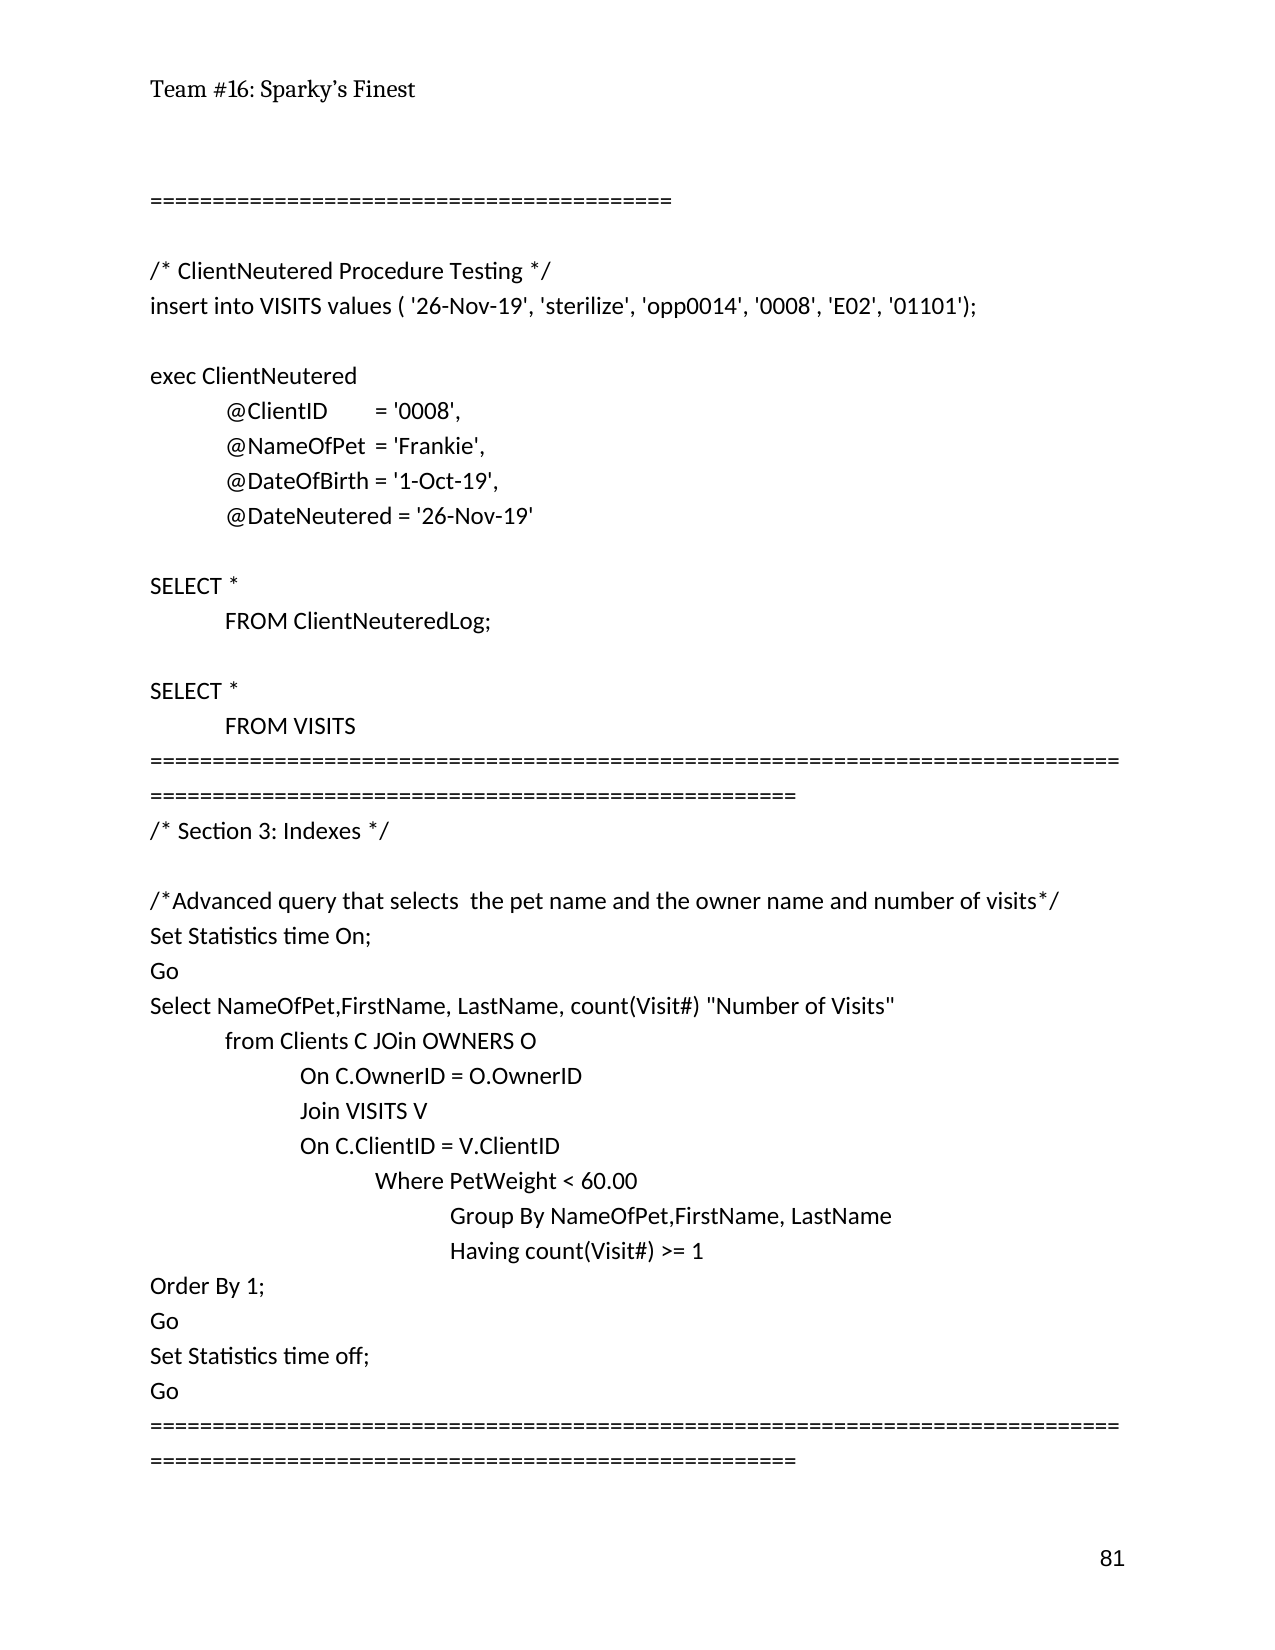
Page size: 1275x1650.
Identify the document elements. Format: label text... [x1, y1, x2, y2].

text SELECT * [150, 675, 1125, 706]
text Set Statistics time On; [150, 920, 1125, 951]
text /* ClientNeutered Procedure Testing */ [150, 255, 1125, 286]
text Where PetWeight < 60.00 [150, 1165, 1125, 1196]
text Join VISITS V [150, 1095, 1125, 1126]
text Select NameOfPet,FirstName, LastName, count(Visit#) "Number of Visits" [150, 990, 1125, 1021]
text FROM ClientNeuteredLog; [150, 605, 1125, 636]
text @DateNeutered = '26-Nov-19' [150, 500, 1125, 531]
text /* Section 3: Indexes */ [150, 815, 1125, 846]
text On C.ClientID = V.ClientID [150, 1130, 1125, 1161]
text @NameOfPet = 'Frankie', [150, 430, 1125, 461]
text /*Advanced query that selects the pet name and the owner name and number of visits*/ [150, 885, 1125, 916]
text Order By 1; [150, 1270, 1125, 1301]
text from Clients C JOin OWNERS O [150, 1025, 1125, 1056]
text On C.OwnerID = O.OwnerID [150, 1060, 1125, 1091]
text Go [150, 1305, 1125, 1336]
text FROM VISITS [150, 710, 1125, 741]
text ========================================== [150, 185, 1125, 216]
text Group By NameOfPet,FirstName, LastName [150, 1200, 1125, 1231]
text SELECT * [150, 570, 1125, 601]
text ================================================================================================================================== [150, 1410, 1125, 1476]
text Having count(Visit#) >= 1 [150, 1235, 1125, 1266]
text Go [150, 955, 1125, 986]
text exec ClientNeutered [150, 360, 1125, 391]
text Go [150, 1375, 1125, 1406]
text @ClientID = '0008', [150, 395, 1125, 426]
text ================================================================================================================================== [150, 745, 1125, 811]
text @DateOfBirth = '1-Oct-19', [150, 465, 1125, 496]
text Set Statistics time off; [150, 1340, 1125, 1371]
text insert into VISITS values ( '26-Nov-19', 'sterilize', 'opp0014', '0008', 'E02', '01101'); [150, 290, 1125, 321]
